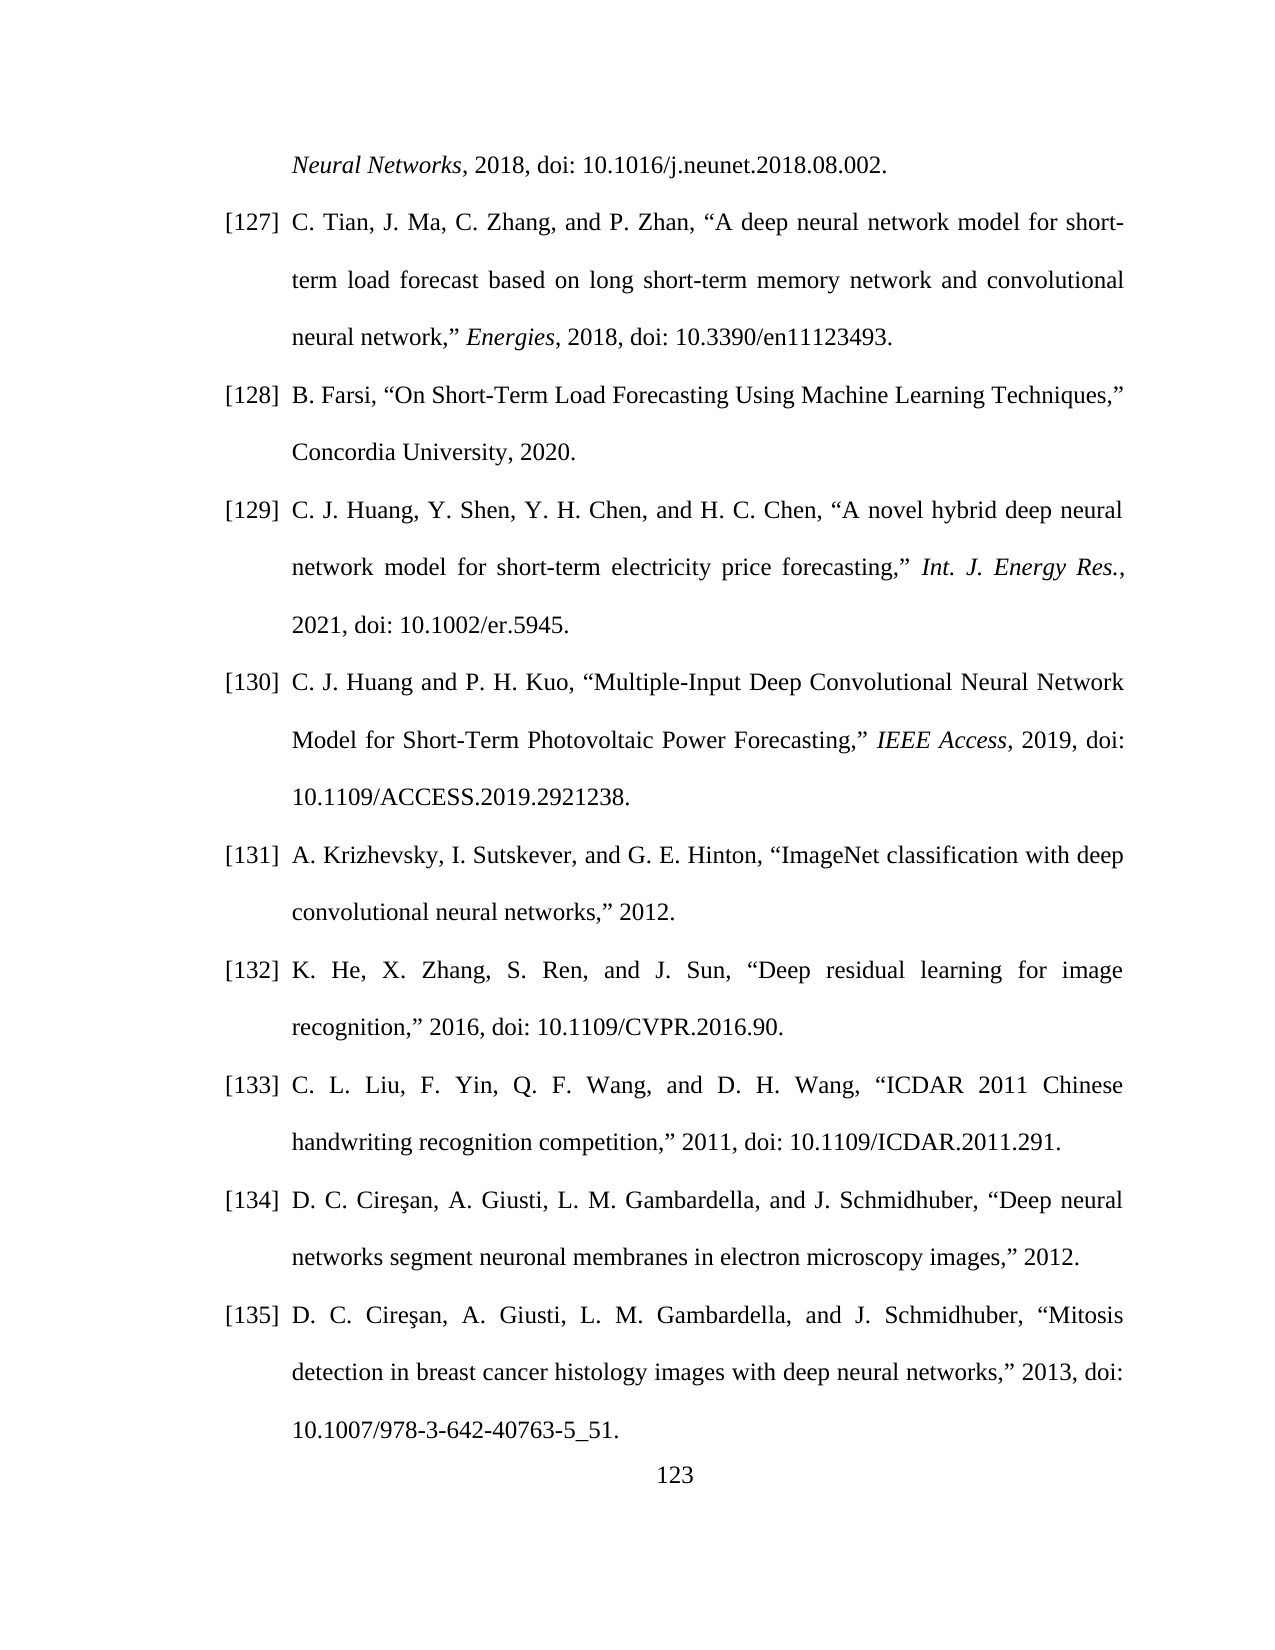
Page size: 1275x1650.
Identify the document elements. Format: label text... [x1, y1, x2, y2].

text [134] D. C. Cireşan, A. Giusti, L. M. Gambardella, and J. Schmidhuber, “Deep neural networks segment neuronal membranes in electron microscopy images,” 2012. [225, 1185, 1125, 1271]
text [128] B. Farsi, “On Short-Term Load Forecasting Using Machine Learning Techniques,” Concordia University, 2020. [225, 380, 1125, 466]
text [135] D. C. Cireşan, A. Giusti, L. M. Gambardella, and J. Schmidhuber, “Mitosis detection in breast cancer histology images with deep neural networks,” 2013, doi: 10.1007/978-3-642-40763-5_51. [225, 1300, 1125, 1444]
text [225, 150, 1125, 179]
text [133] C. L. Liu, F. Yin, Q. F. Wang, and D. H. Wang, “ICDAR 2011 Chinese handwriting recognition competition,” 2011, doi: 10.1109/ICDAR.2011.291. [225, 1070, 1125, 1156]
text [129] C. J. Huang, Y. Shen, Y. H. Chen, and H. C. Chen, “A novel hybrid deep neural network model for short-term electricity price forecasting,” Int. J. Energy Res., 2021, doi: 10.1002/er.5945. [225, 495, 1125, 639]
text [132] K. He, X. Zhang, S. Ren, and J. Sun, “Deep residual learning for image recognition,” 2016, doi: 10.1109/CVPR.2016.90. [225, 955, 1125, 1041]
text [131] A. Krizhevsky, I. Sutskever, and G. E. Hinton, “ImageNet classification with deep convolutional neural networks,” 2012. [225, 840, 1125, 926]
text [127] C. Tian, J. Ma, C. Zhang, and P. Zhan, “A deep neural network model for short-term load forecast based on long short-term memory network and convolutional neural network,” Energies, 2018, doi: 10.3390/en11123493. [225, 207, 1125, 351]
text [130] C. J. Huang and P. H. Kuo, “Multiple-Input Deep Convolutional Neural Network Model for Short-Term Photovoltaic Power Forecasting,” IEEE Access, 2019, doi: 10.1109/ACCESS.2019.2921238. [225, 667, 1125, 811]
